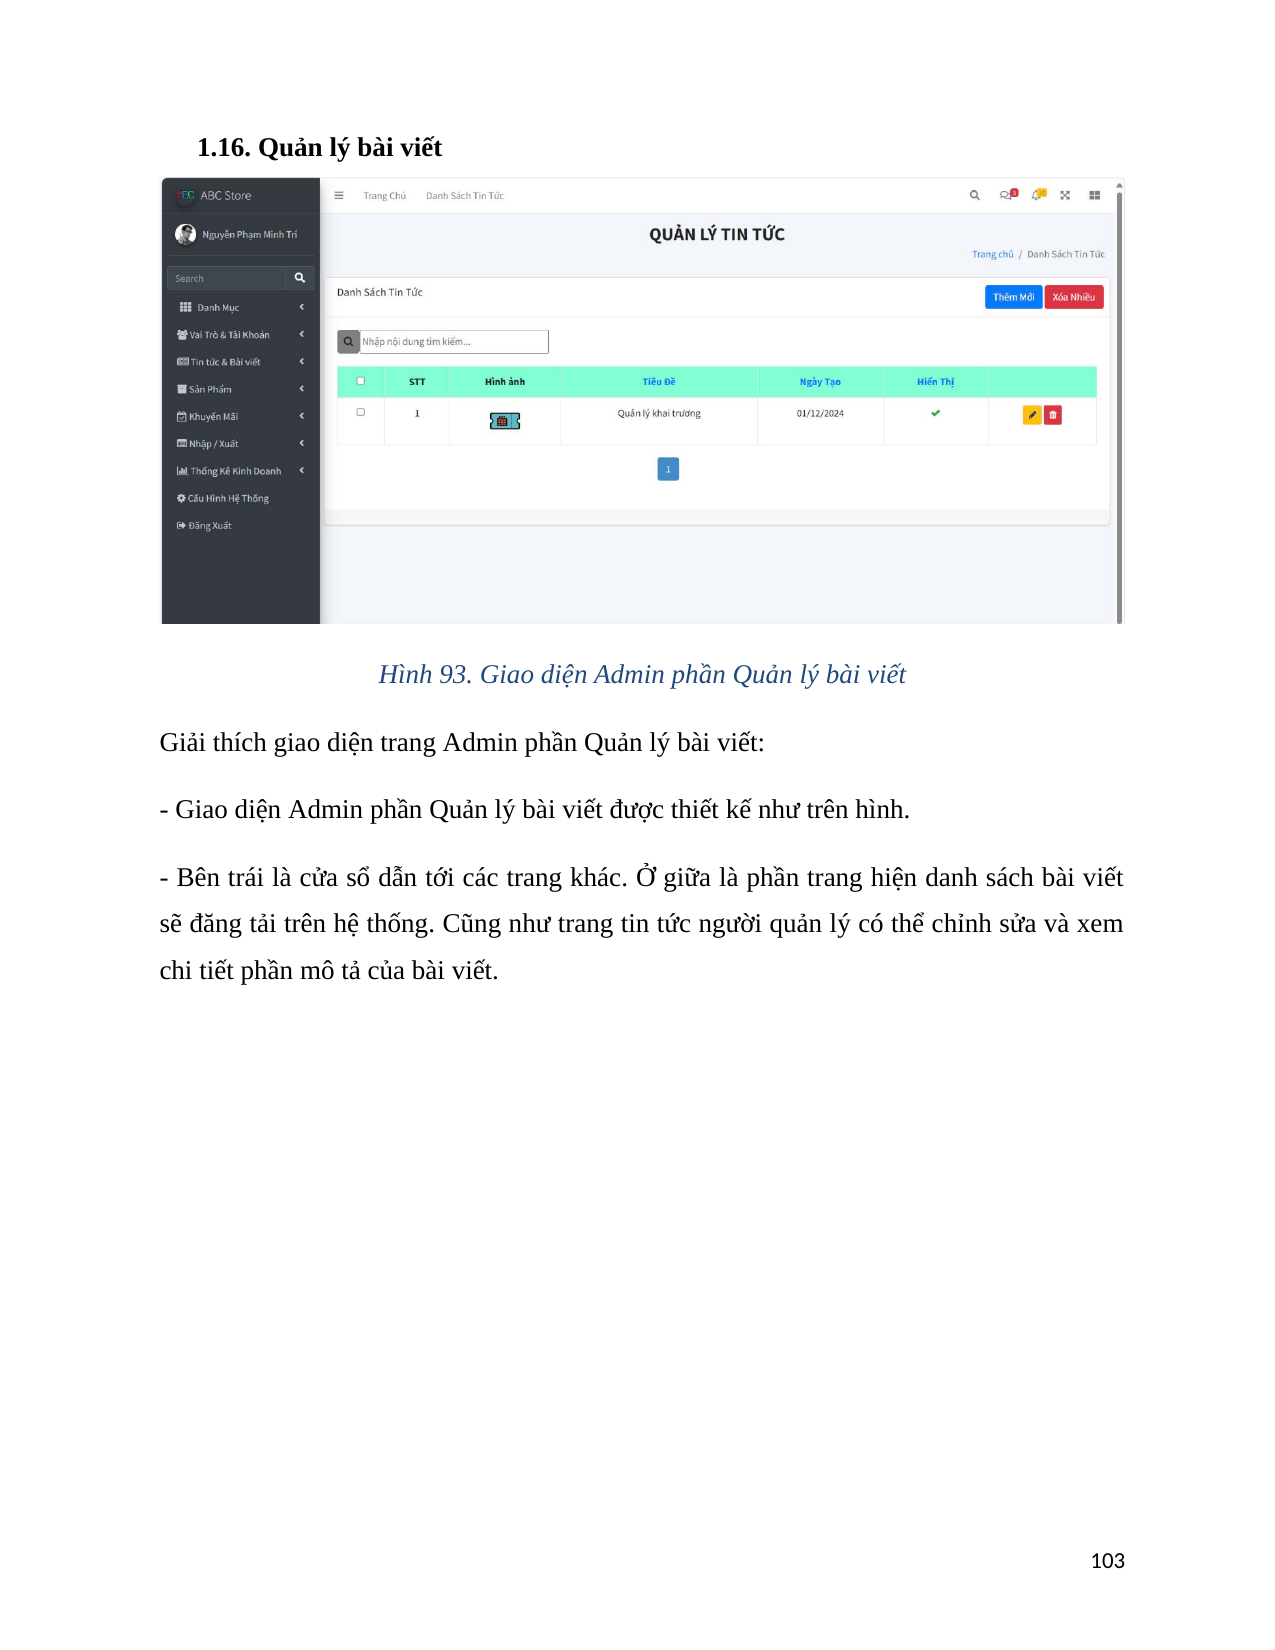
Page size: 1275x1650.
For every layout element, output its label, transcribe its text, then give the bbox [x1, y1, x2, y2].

picture [159, 177, 1125, 624]
subtitle Quản lý bài viết [197, 131, 1125, 162]
text - Giao diện Admin phần Quản lý bài viết được thiết kế như trên hình. [159, 793, 1125, 824]
text Hình 93. Giao diện Admin phần Quản lý bài viết [159, 658, 1125, 689]
text - Bên trái là cửa sổ dẫn tới các trang khác. Ở giữa là phần trang hiện danh sách bài viết sẽ đăng tải trên hệ thống. Cũng như trang tin tức người quản lý có thể chỉnh sửa và xem chi tiết phần mô tả của bài viết. [159, 861, 1125, 985]
text Giải thích giao diện trang Admin phần Quản lý bài viết: [159, 726, 1125, 757]
